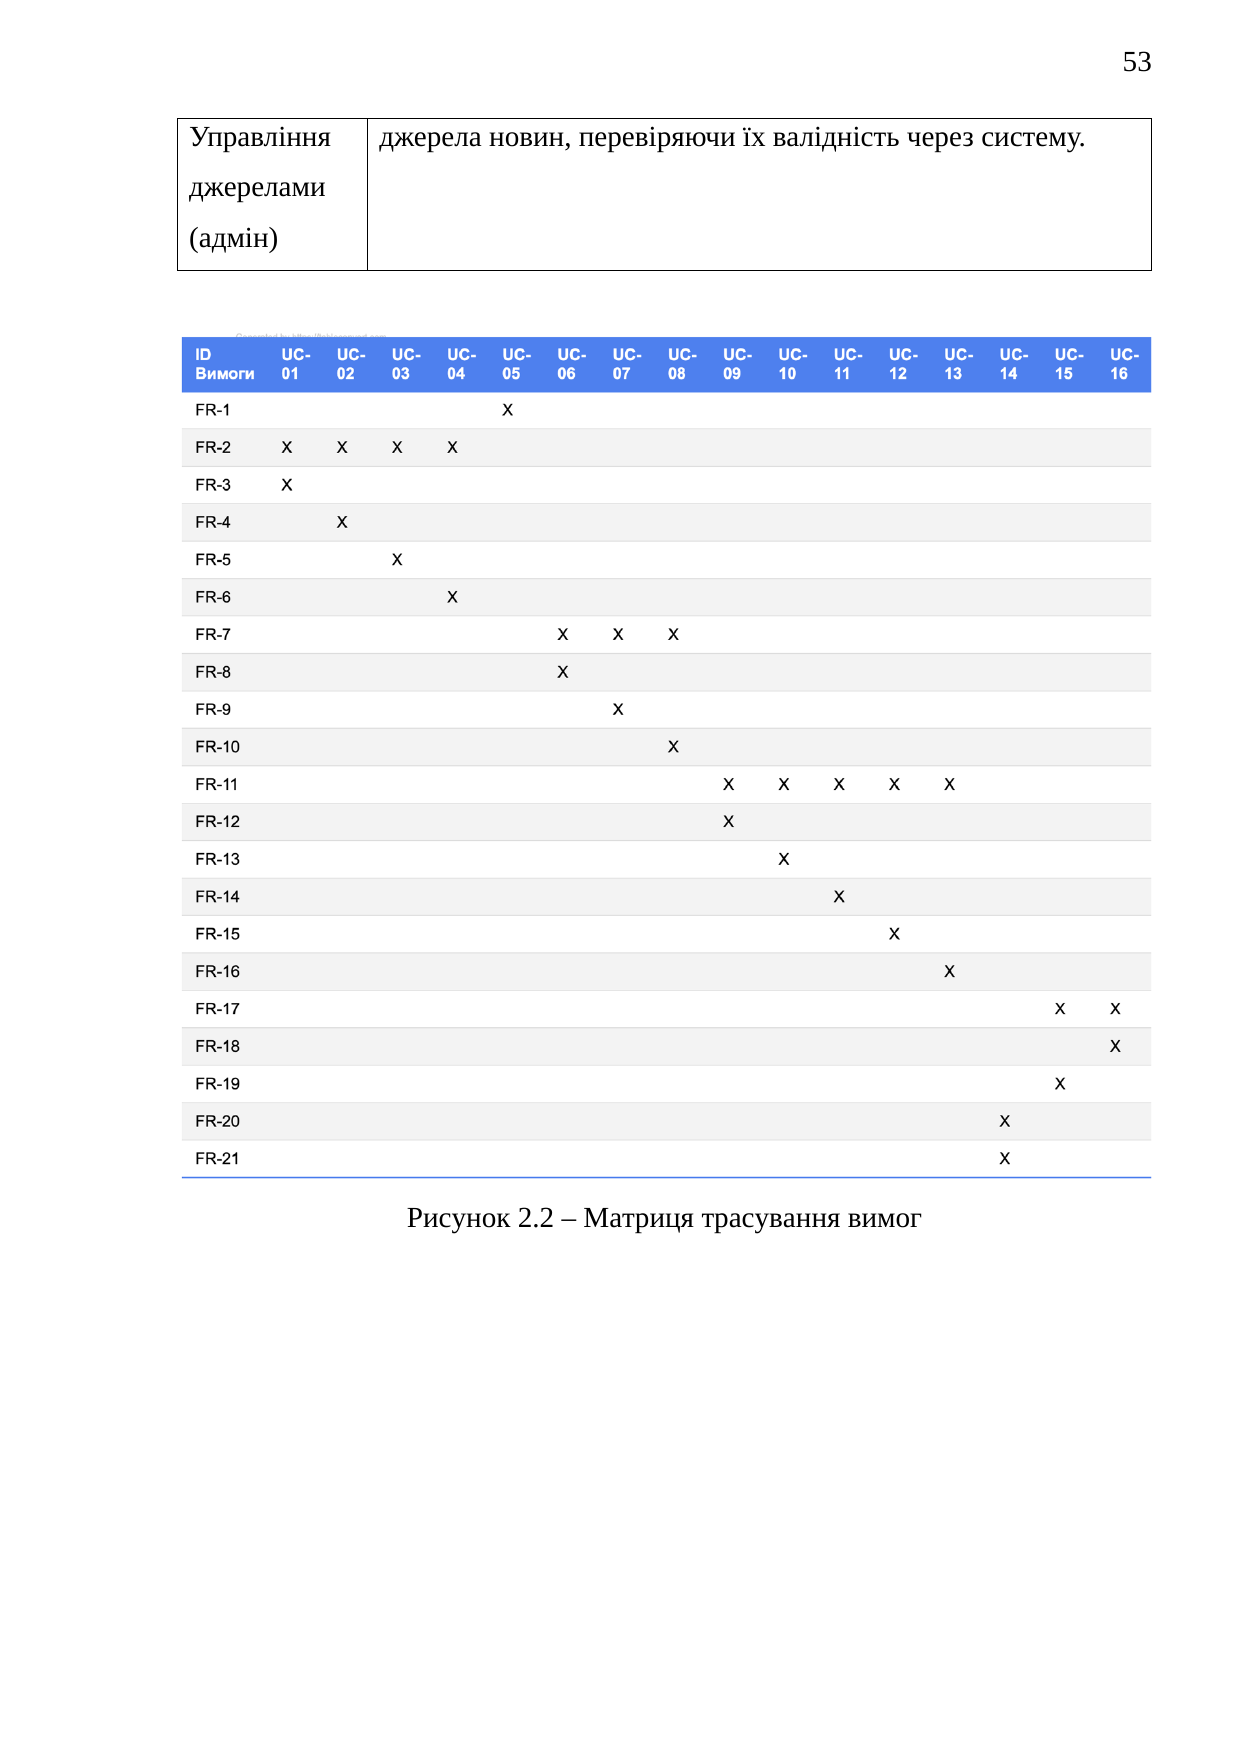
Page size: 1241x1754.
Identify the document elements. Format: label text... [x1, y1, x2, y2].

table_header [368, 119, 1151, 270]
text Рисунок 2.2 – Матриця трасування вимог [177, 1200, 1152, 1234]
picture [177, 321, 1152, 1184]
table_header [178, 119, 367, 270]
